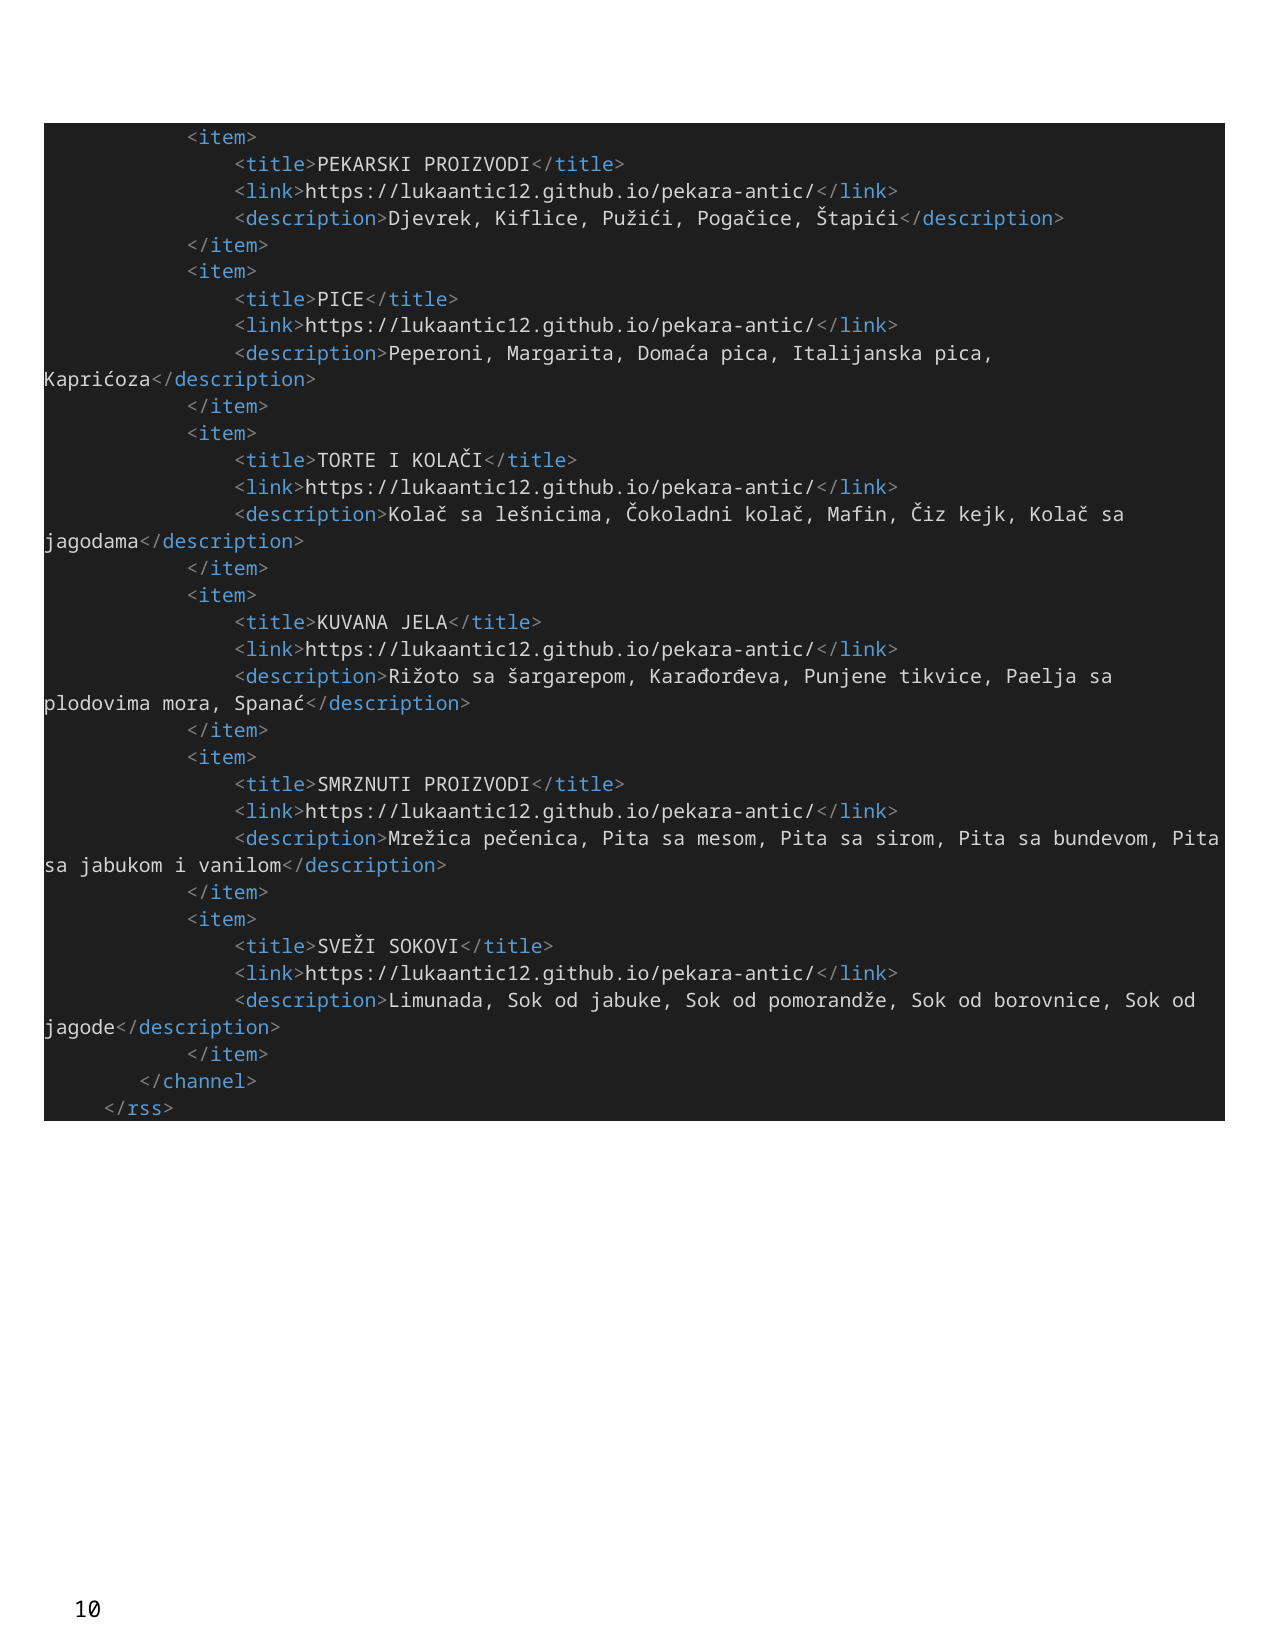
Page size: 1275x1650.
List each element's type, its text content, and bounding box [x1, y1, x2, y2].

text <description>Kolač sa lešnicima, Čokoladni kolač, Mafin, Čiz kejk, Kolač sa jagodama</description> [44, 501, 1225, 554]
text <title>KUVANA JELA</title> [44, 608, 1225, 636]
text <description>Mrežica pečenica, Pita sa mesom, Pita sa sirom, Pita sa bundevom, Pita sa jabukom i vanilom</description> [44, 824, 1225, 878]
text <description>Djevrek, Kiflice, Pužići, Pogačice, Štapići</description> [44, 204, 1225, 231]
text </item> [44, 1040, 1225, 1067]
text <item> [44, 420, 1225, 447]
text <title>PICE</title> [44, 285, 1225, 312]
text <item> [44, 123, 1225, 150]
text <link>https://lukaantic12.github.io/pekara-antic/</link> [44, 797, 1225, 824]
text </item> [44, 554, 1225, 582]
text <link>https://lukaantic12.github.io/pekara-antic/</link> [44, 959, 1225, 986]
text <description>Rižoto sa šargarepom, Karađorđeva, Punjene tikvice, Paelja sa plodovima mora, Spanać</description> [44, 662, 1225, 716]
text <link>https://lukaantic12.github.io/pekara-antic/</link> [44, 636, 1225, 662]
text <link>https://lukaantic12.github.io/pekara-antic/</link> [44, 312, 1225, 339]
text </item> [44, 716, 1225, 743]
text <title>TORTE I KOLAČI</title> [44, 447, 1225, 474]
text <description>Peperoni, Margarita, Domaća pica, Italijanska pica, Kaprićoza</description> [44, 339, 1225, 393]
text <link>https://lukaantic12.github.io/pekara-antic/</link> [44, 474, 1225, 501]
text <item> [44, 582, 1225, 608]
text </item> [44, 393, 1225, 420]
text </item> [44, 231, 1225, 258]
text <title>SVEŽI SOKOVI</title> [44, 932, 1225, 959]
text <description>Limunada, Sok od jabuke, Sok od pomorandže, Sok od borovnice, Sok od jagode</description> [44, 986, 1225, 1040]
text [44, 177, 1225, 204]
text </item> [44, 878, 1225, 905]
text </rss> [44, 1094, 1225, 1121]
text </channel> [44, 1067, 1225, 1094]
text <item> [44, 743, 1225, 770]
text <item> [44, 905, 1225, 932]
text <title>PEKARSKI PROIZVODI</title> [44, 150, 1225, 177]
text <item> [44, 258, 1225, 285]
text <title>SMRZNUTI PROIZVODI</title> [44, 770, 1225, 797]
